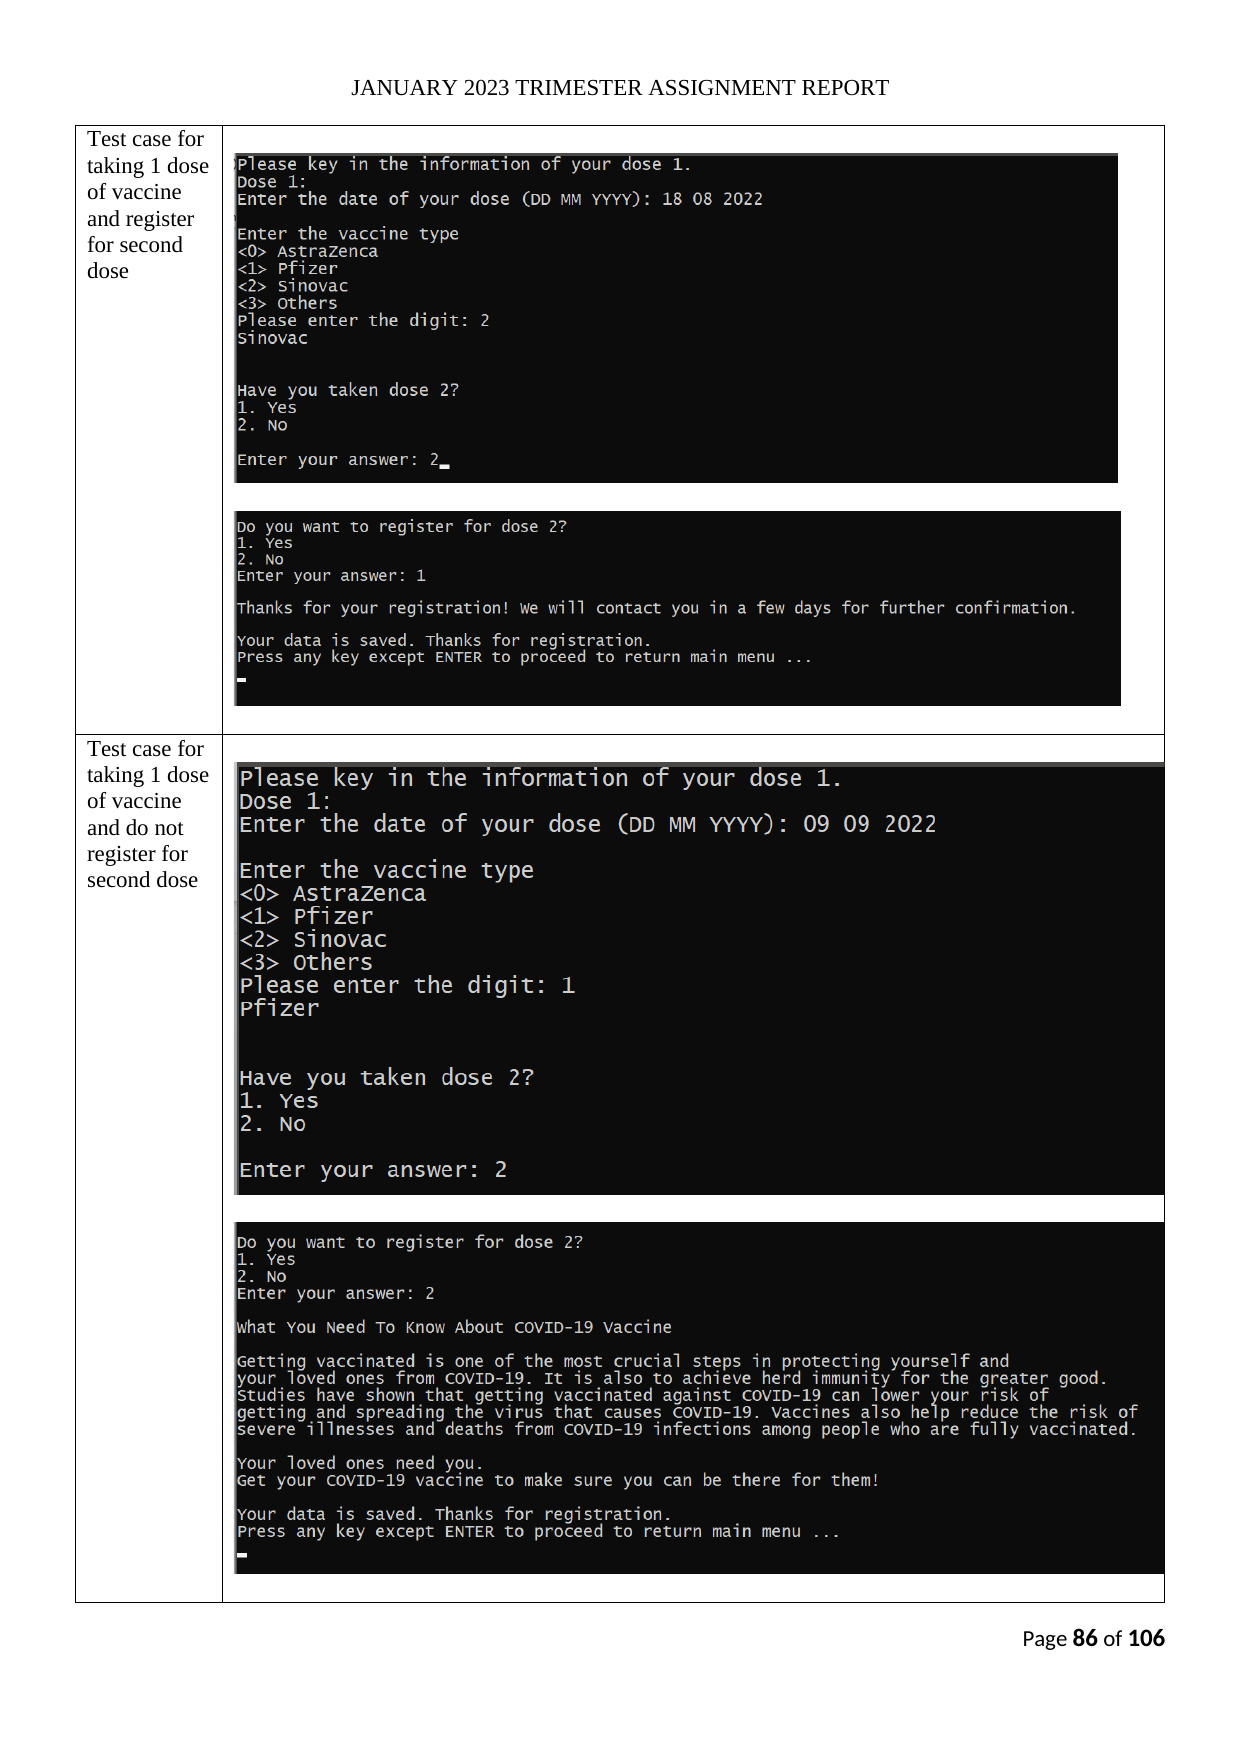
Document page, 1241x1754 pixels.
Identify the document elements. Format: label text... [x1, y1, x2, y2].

table_cell [223, 126, 1164, 734]
table_cell Test case for taking 1 dose of vaccine and do not register for second dose [76, 735, 222, 1602]
picture [233, 153, 1118, 483]
picture [233, 511, 1121, 706]
picture [233, 762, 1165, 1195]
table_cell Test case for taking 1 dose of vaccine and register for second dose [76, 126, 222, 734]
table_cell [223, 735, 1164, 1602]
picture [233, 1222, 1165, 1574]
